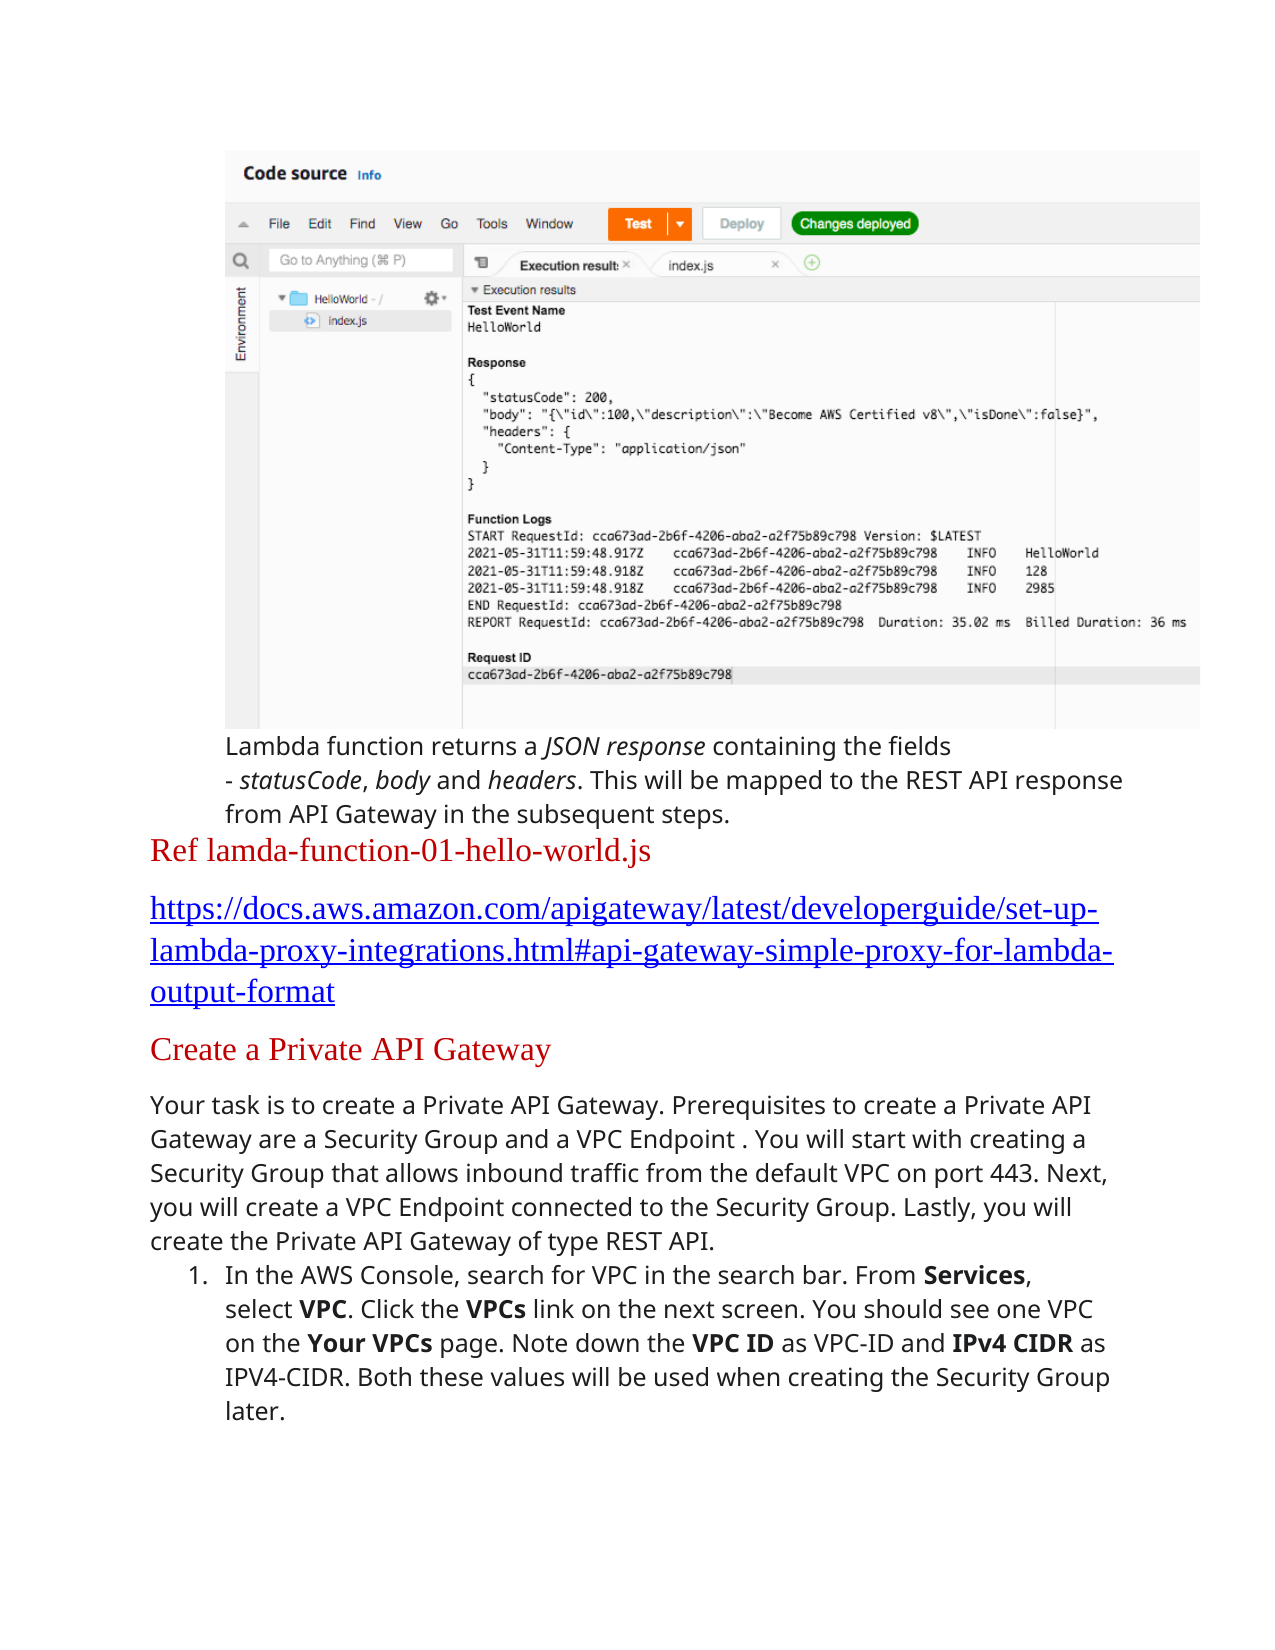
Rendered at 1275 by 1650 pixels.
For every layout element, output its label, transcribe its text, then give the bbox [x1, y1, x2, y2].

list In the AWS Console, search for VPC in the search bar. From Services, select VPC. Click the VPCs link on the next screen. You should see one VPC on the Your VPCs page. Note down the VPC ID as VPC-ID and IPv4 CIDR as IPV4-CIDR. Both these values will be used when creating the Security Group later. [187, 1258, 1125, 1428]
picture [225, 150, 1200, 729]
text https://docs.aws.amazon.com/apigateway/latest/developerguide/set-up-lambda-proxy-integrations.html#api-gateway-simple-proxy-for-lambda-output-format [150, 888, 1125, 1009]
text Create a Private API Gateway [150, 1029, 1125, 1068]
text Lambda function returns a JSON response containing the fields - statusCode, body and headers. This will be mapped to the REST API response from API Gateway in the subsequent steps. [225, 729, 1125, 831]
text Your task is to create a Private API Gateway. Prerequisites to create a Private API Gateway are a Security Group and a VPC Endpoint . You will start with creating a Security Group that allows inbound traffic from the default VPC on port 443. Next, you will create a VPC Endpoint connected to the Security Group. Lastly, you will create the Private API Gateway of type REST API. [150, 1087, 1125, 1258]
text Ref lamda-function-01-hello-world.js [150, 831, 1125, 869]
